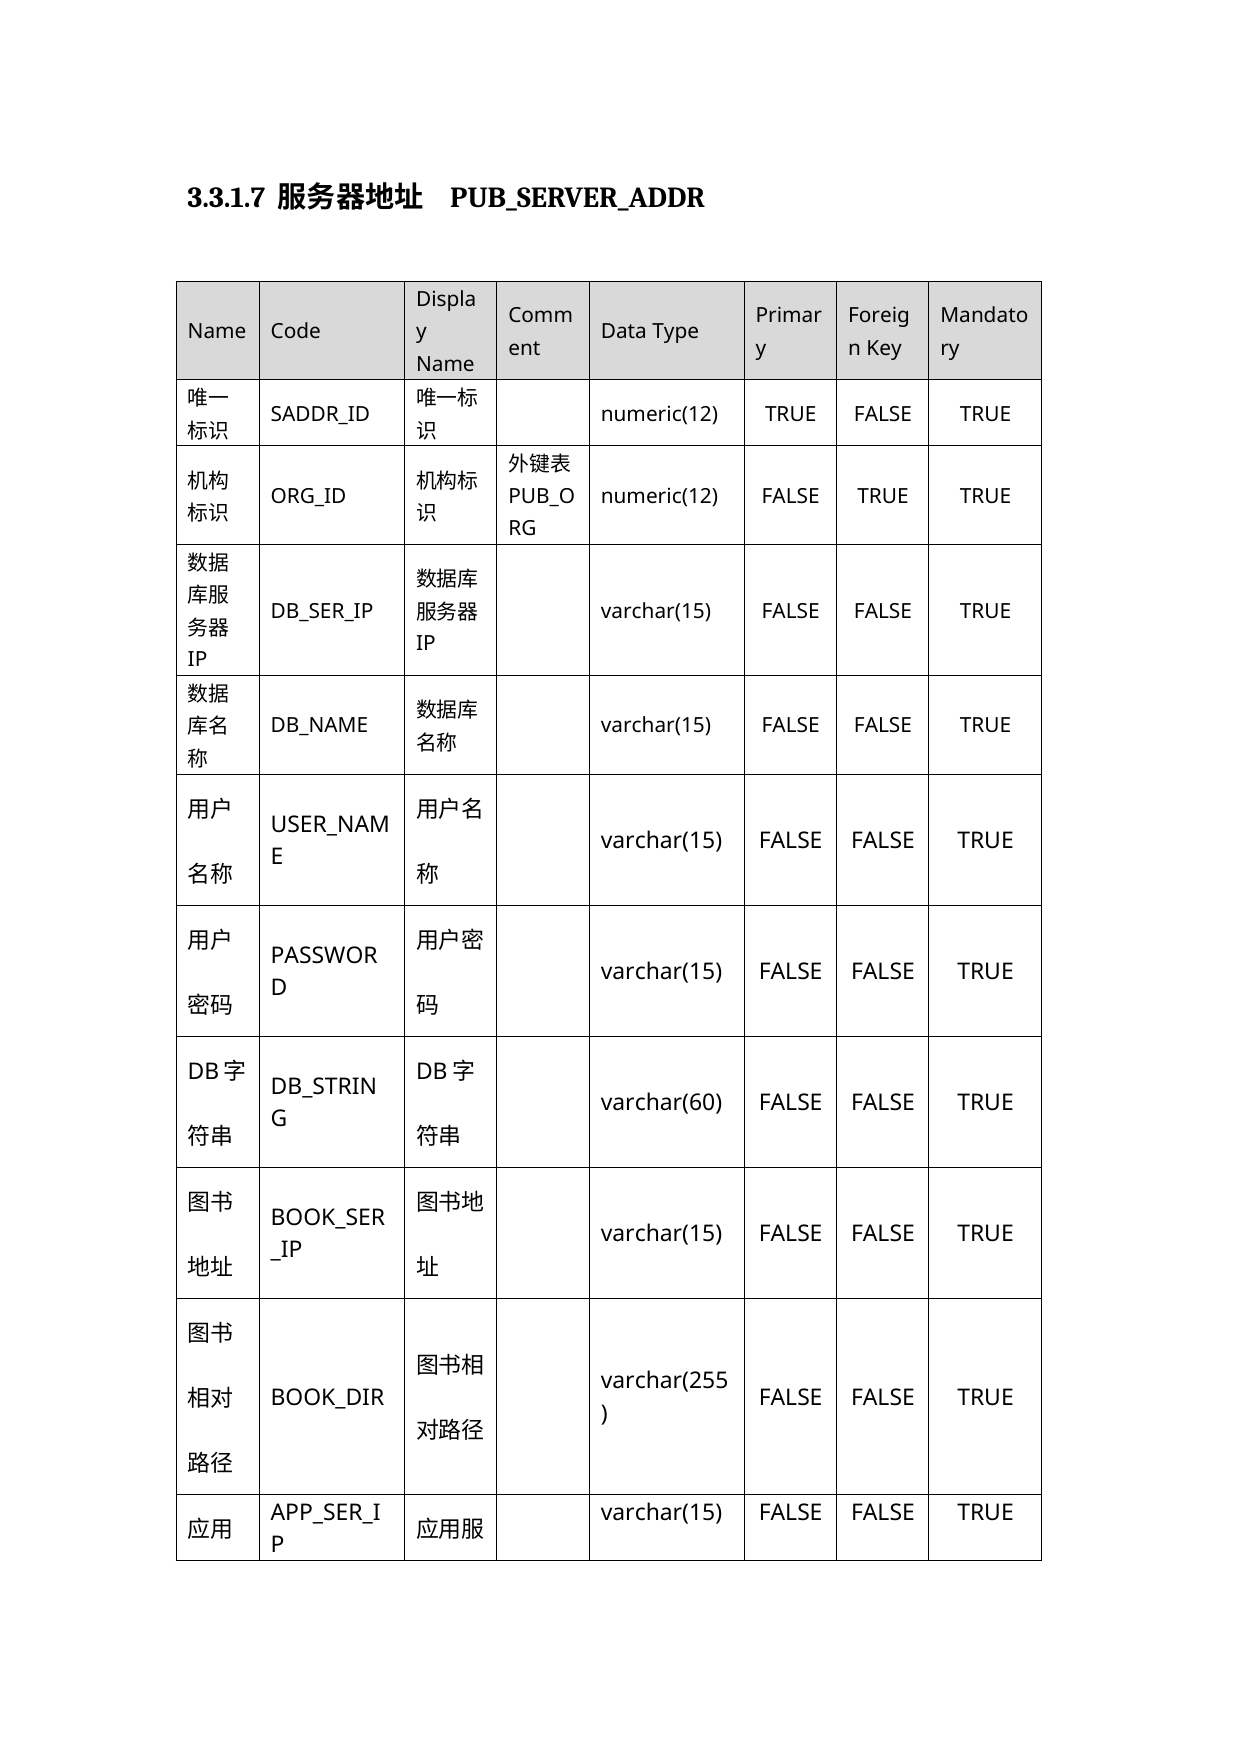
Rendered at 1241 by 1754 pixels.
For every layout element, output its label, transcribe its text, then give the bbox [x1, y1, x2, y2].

table_cell TRUE [929, 1037, 1041, 1167]
table_cell 用户密码 [405, 906, 496, 1036]
table_cell DB_SER_IP [260, 545, 404, 675]
table_cell TRUE [929, 1168, 1041, 1298]
table_cell 数据库服务器IP [177, 545, 259, 675]
table_cell FALSE [745, 545, 836, 675]
table_cell [497, 380, 589, 445]
table_cell DB_NAME [260, 676, 404, 773]
table_cell PASSWORD [260, 906, 404, 1036]
table_cell 用户名称 [177, 775, 259, 904]
table_cell TRUE [929, 1299, 1041, 1494]
table_cell TRUE [929, 1495, 1041, 1560]
table_cell 数据库服务器IP [405, 545, 496, 675]
table_cell FALSE [745, 1037, 836, 1167]
table_cell BOOK_DIR [260, 1299, 404, 1494]
table_cell [497, 775, 589, 904]
table_cell 数据库名称 [405, 676, 496, 773]
table_cell varchar(60) [590, 1037, 744, 1167]
table_cell ORG_ID [260, 446, 404, 544]
table_cell TRUE [745, 380, 836, 445]
table_cell TRUE [929, 380, 1041, 445]
table_cell [497, 906, 589, 1036]
table_cell FALSE [745, 1168, 836, 1298]
table_cell varchar(15) [590, 545, 744, 675]
table_cell varchar(15) [590, 775, 744, 904]
table_cell 外键表PUB_ORG [497, 446, 589, 544]
table_cell 机构标识 [177, 446, 259, 544]
table_cell FALSE [837, 1168, 928, 1298]
table_cell FALSE [837, 906, 928, 1036]
table_cell FALSE [837, 676, 928, 773]
table_cell 图书地址 [177, 1168, 259, 1298]
table_cell FALSE [745, 1495, 836, 1560]
table_cell varchar(255) [590, 1299, 744, 1494]
table_cell TRUE [929, 775, 1041, 904]
table_cell FALSE [837, 1037, 928, 1167]
table_cell [497, 1299, 589, 1494]
table_cell 机构标识 [405, 446, 496, 544]
table_cell [497, 1168, 589, 1298]
table_cell numeric(12) [590, 380, 744, 445]
table_cell varchar(15) [590, 1495, 744, 1560]
table_cell 用户密码 [177, 906, 259, 1036]
table_cell FALSE [745, 1299, 836, 1494]
table_header Comment [497, 282, 589, 379]
table_cell DB_STRING [260, 1037, 404, 1167]
table_cell DB字符串 [177, 1037, 259, 1167]
table_cell 图书相对路径 [177, 1299, 259, 1494]
table_cell FALSE [837, 1495, 928, 1560]
table_cell FALSE [837, 1299, 928, 1494]
table_cell 数据库名称 [177, 676, 259, 773]
table_cell 用户名称 [405, 775, 496, 904]
table_cell [497, 1037, 589, 1167]
table_cell FALSE [837, 775, 928, 904]
table_cell varchar(15) [590, 676, 744, 773]
table_cell 唯一标识 [405, 380, 496, 445]
table_header Foreign Key [837, 282, 928, 379]
table_cell 应用服务器IP [405, 1495, 496, 1560]
table_cell FALSE [745, 676, 836, 773]
table_cell DB字符串 [405, 1037, 496, 1167]
table_cell 应用服务器IP [177, 1495, 259, 1560]
table_header Mandatory [929, 282, 1041, 379]
subtitle 服务器地址 PUB_SERVER_ADDR [187, 162, 1053, 227]
table_cell FALSE [745, 446, 836, 544]
table_cell TRUE [929, 545, 1041, 675]
table_cell TRUE [837, 446, 928, 544]
table_cell USER_NAME [260, 775, 404, 904]
table_header Name [177, 282, 259, 379]
table_cell varchar(15) [590, 1168, 744, 1298]
table_cell FALSE [745, 775, 836, 904]
table_header Code [260, 282, 404, 379]
table_cell 唯一标识 [177, 380, 259, 445]
table_cell 图书地址 [405, 1168, 496, 1298]
table_cell FALSE [837, 380, 928, 445]
table_cell FALSE [745, 906, 836, 1036]
table_cell SADDR_ID [260, 380, 404, 445]
table_cell 图书相对路径 [405, 1299, 496, 1494]
table_header Display Name [405, 282, 496, 379]
table_cell [497, 676, 589, 773]
table_cell numeric(12) [590, 446, 744, 544]
table_cell [497, 545, 589, 675]
table_cell TRUE [929, 446, 1041, 544]
table_cell TRUE [929, 906, 1041, 1036]
table_cell TRUE [929, 676, 1041, 773]
table_cell FALSE [837, 545, 928, 675]
table_cell BOOK_SER_IP [260, 1168, 404, 1298]
table_cell APP_SER_IP [260, 1495, 404, 1560]
table_cell varchar(15) [590, 906, 744, 1036]
table_header Primary [745, 282, 836, 379]
table_cell [497, 1495, 589, 1560]
table_header Data Type [590, 282, 744, 379]
